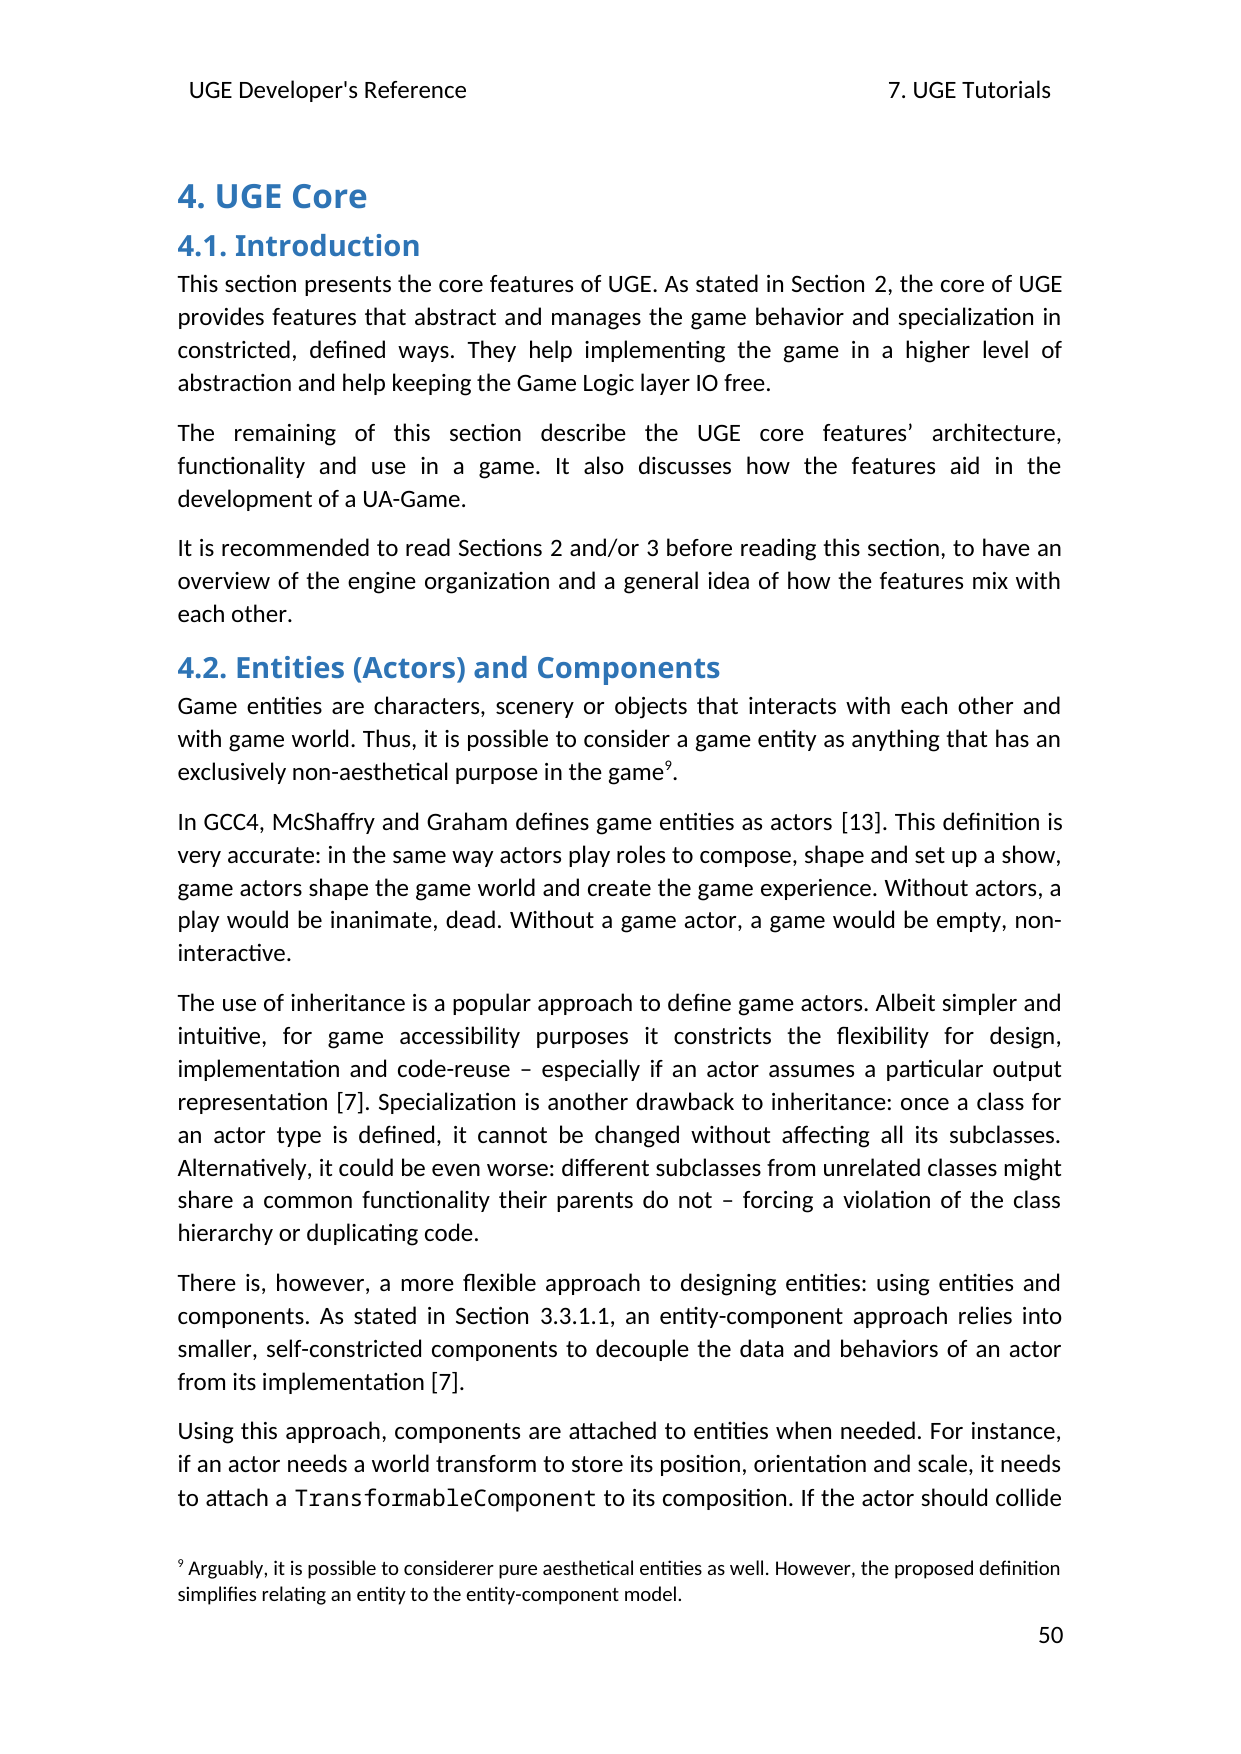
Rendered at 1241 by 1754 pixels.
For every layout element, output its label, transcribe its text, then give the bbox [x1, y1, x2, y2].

subtitle Entities (Actors) and Components [177, 648, 1063, 687]
text The remaining of this section describe the UGE core features’ architecture, functionality and use in a game. It also discusses how the features aid in the development of a UA-Game. [177, 417, 1063, 513]
text In GCC4, McShaffry and Graham defines game entities as actors [13]. This definition is very accurate: in the same way actors play roles to compose, shape and set up a show, game actors shape the game world and create the game experience. Without actors, a play would be inanimate, dead. Without a game actor, a game would be empty, non-interactive. [177, 806, 1063, 968]
text This section presents the core features of UGE. As stated in Section 2, the core of UGE provides features that abstract and manages the game behavior and specialization in constricted, defined ways. They help implementing the game in a higher level of abstraction and help keeping the Game Logic layer IO free. [177, 268, 1063, 398]
text The use of inheritance is a popular approach to define game actors. Albeit simpler and intuitive, for game accessibility purposes it constricts the flexibility for design, implementation and code-reuse – especially if an actor assumes a particular output representation [7]. Specialization is another drawback to inheritance: once a class for an actor type is defined, it cannot be changed without affecting all its subclasses. Alternatively, it could be even worse: different subclasses from unrelated classes might share a common functionality their parents do not – forcing a violation of the class hierarchy or duplicating code. [177, 987, 1063, 1248]
text There is, however, a more flexible approach to designing entities: using entities and components. As stated in Section 3.3.1.1, an entity-component approach relies into smaller, self-constricted components to decouple the data and behaviors of an actor from its implementation [7]. [177, 1267, 1063, 1396]
text It is recommended to read Sections 2 and/or 3 before reading this section, to have an overview of the engine organization and a general idea of how the features mix with each other. [177, 532, 1063, 629]
subtitle UGE Core [177, 173, 1063, 218]
subtitle Introduction [177, 226, 1063, 265]
text Game entities are characters, scenery or objects that interacts with each other and with game world. Thus, it is possible to consider a game entity as anything that has an exclusively non-aesthetical purpose in the game. [177, 691, 1063, 787]
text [177, 1416, 1063, 1513]
